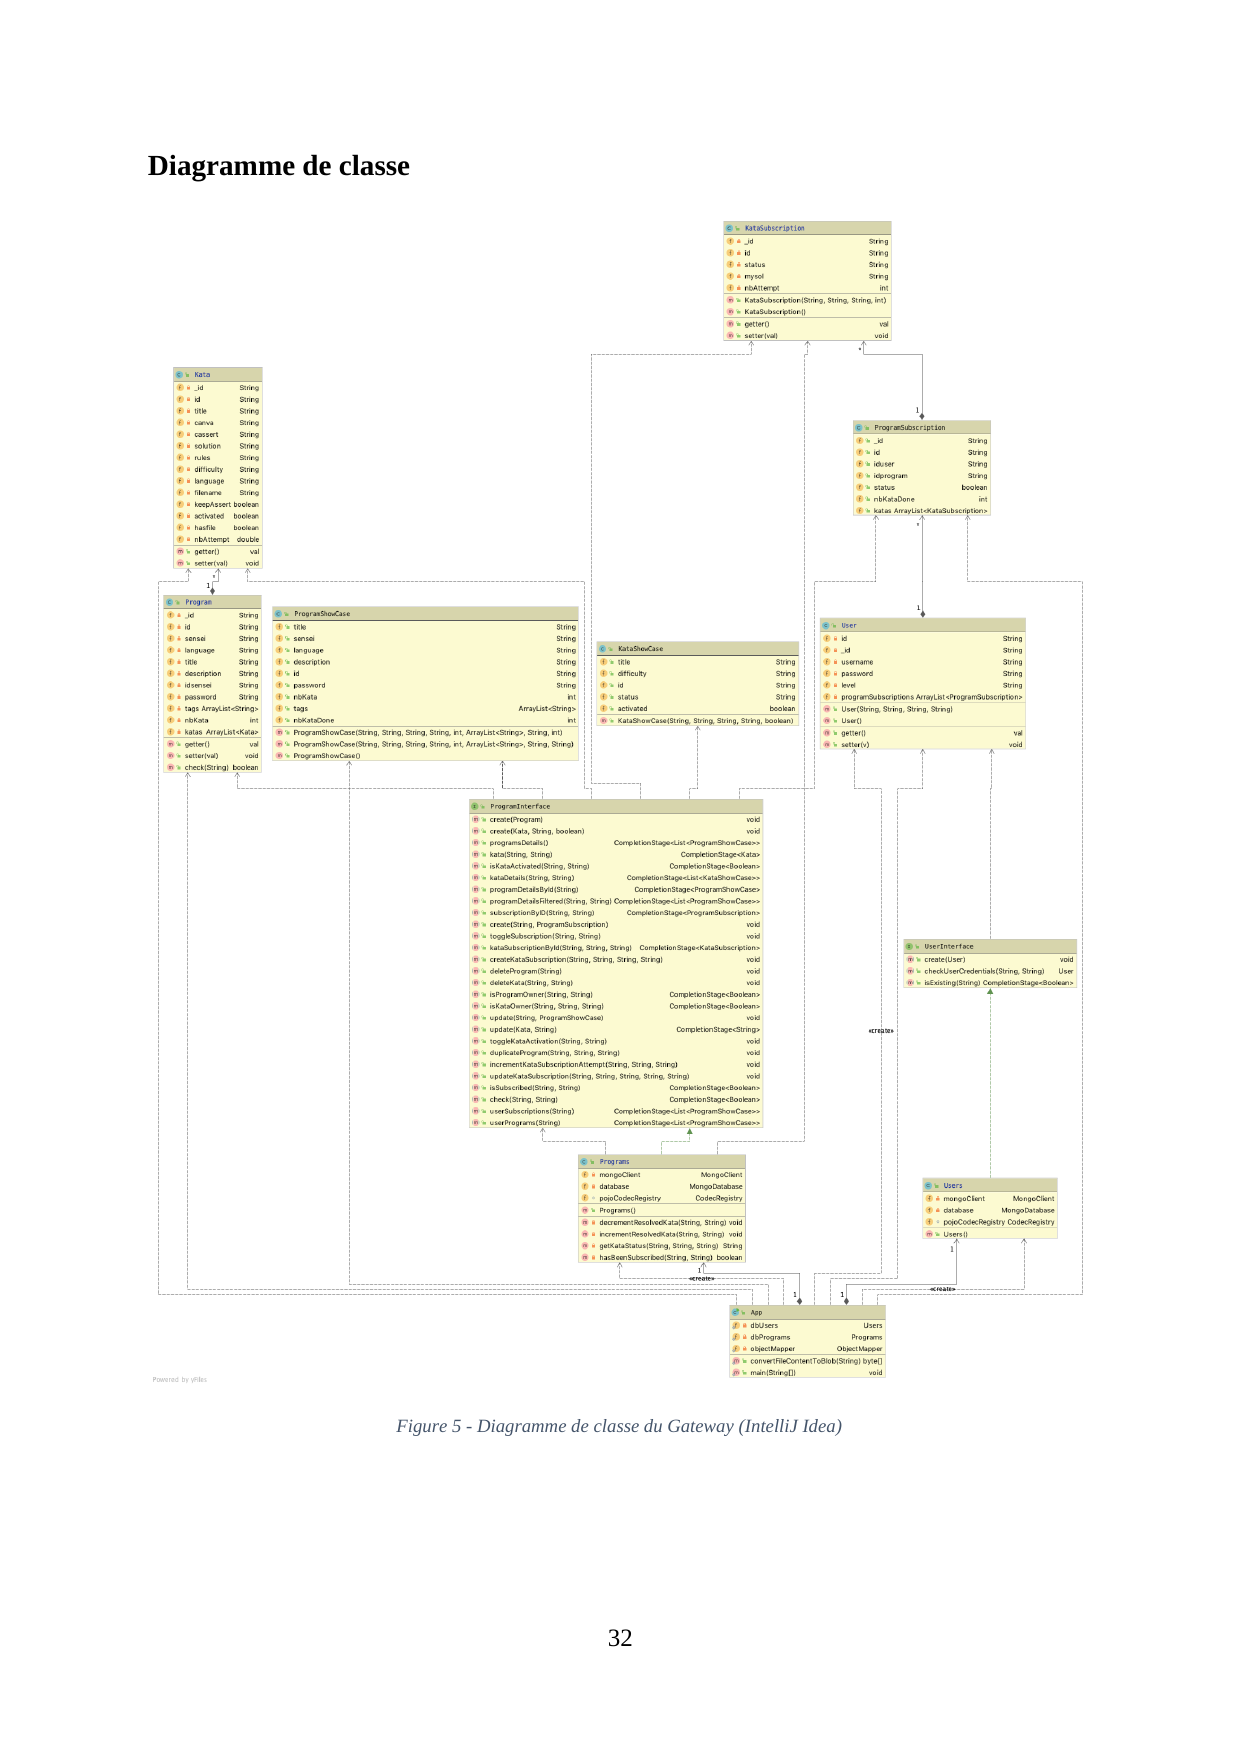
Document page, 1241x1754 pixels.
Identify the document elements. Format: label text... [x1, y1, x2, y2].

text Figure 5 - Diagramme de classe du Gateway (IntelliJ Idea) [148, 1414, 1093, 1436]
subtitle Diagramme de classe [148, 148, 1093, 181]
picture [147, 210, 1093, 1388]
